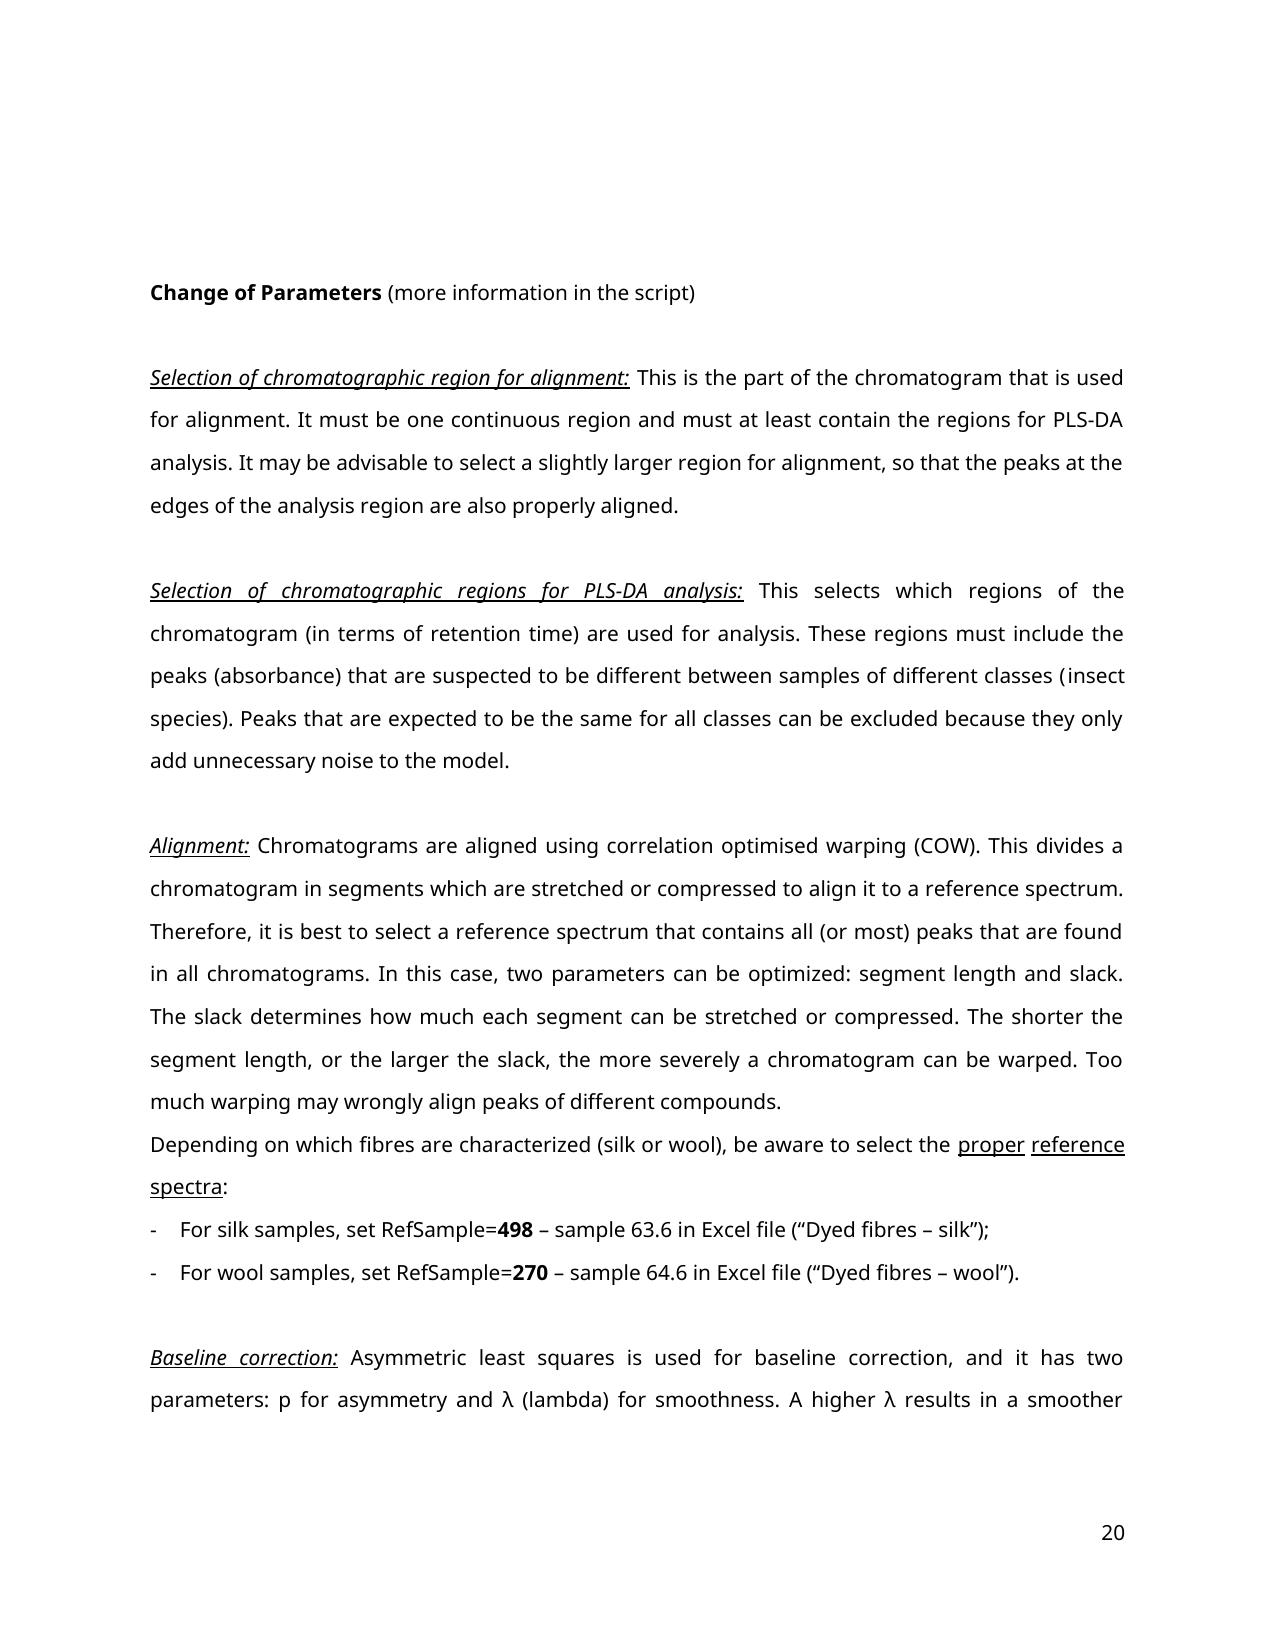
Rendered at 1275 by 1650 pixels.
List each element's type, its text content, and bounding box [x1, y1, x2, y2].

list For silk samples, set RefSample=498 – sample 63.6 in Excel file (“Dyed fibres – silk”); [150, 1215, 1125, 1243]
text Depending on which fibres are characterized (silk or wool), be aware to select the proper reference spectra: [150, 1130, 1125, 1201]
text Alignment: Chromatograms are aligned using correlation optimised warping (COW). This divides a chromatogram in segments which are stretched or compressed to align it to a reference spectrum. Therefore, it is best to select a reference spectrum that contains all (or most) peaks that are found in all chromatograms. In this case, two parameters can be optimized: segment length and slack. The slack determines how much each segment can be stretched or compressed. The shorter the segment length, or the larger the slack, the more severely a chromatogram can be warped. Too much warping may wrongly align peaks of different compounds. [150, 832, 1125, 1116]
list For wool samples, set RefSample=270 – sample 64.6 in Excel file (“Dyed fibres – wool”). [150, 1258, 1125, 1286]
text Change of Parameters (more information in the script) [150, 278, 1125, 306]
text Selection of chromatographic region for alignment: This is the part of the chromatogram that is used for alignment. It must be one continuous region and must at least contain the regions for PLS-DA analysis. It may be advisable to select a slightly larger region for alignment, so that the peaks at the edges of the analysis region are also properly aligned. [150, 363, 1125, 519]
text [150, 1343, 1125, 1414]
text Selection of chromatographic regions for PLS-DA analysis: This selects which regions of the chromatogram (in terms of retention time) are used for analysis. These regions must include the peaks (absorbance) that are suspected to be different between samples of different classes (insect species). Peaks that are expected to be the same for all classes can be excluded because they only add unnecessary noise to the model. [150, 576, 1125, 775]
